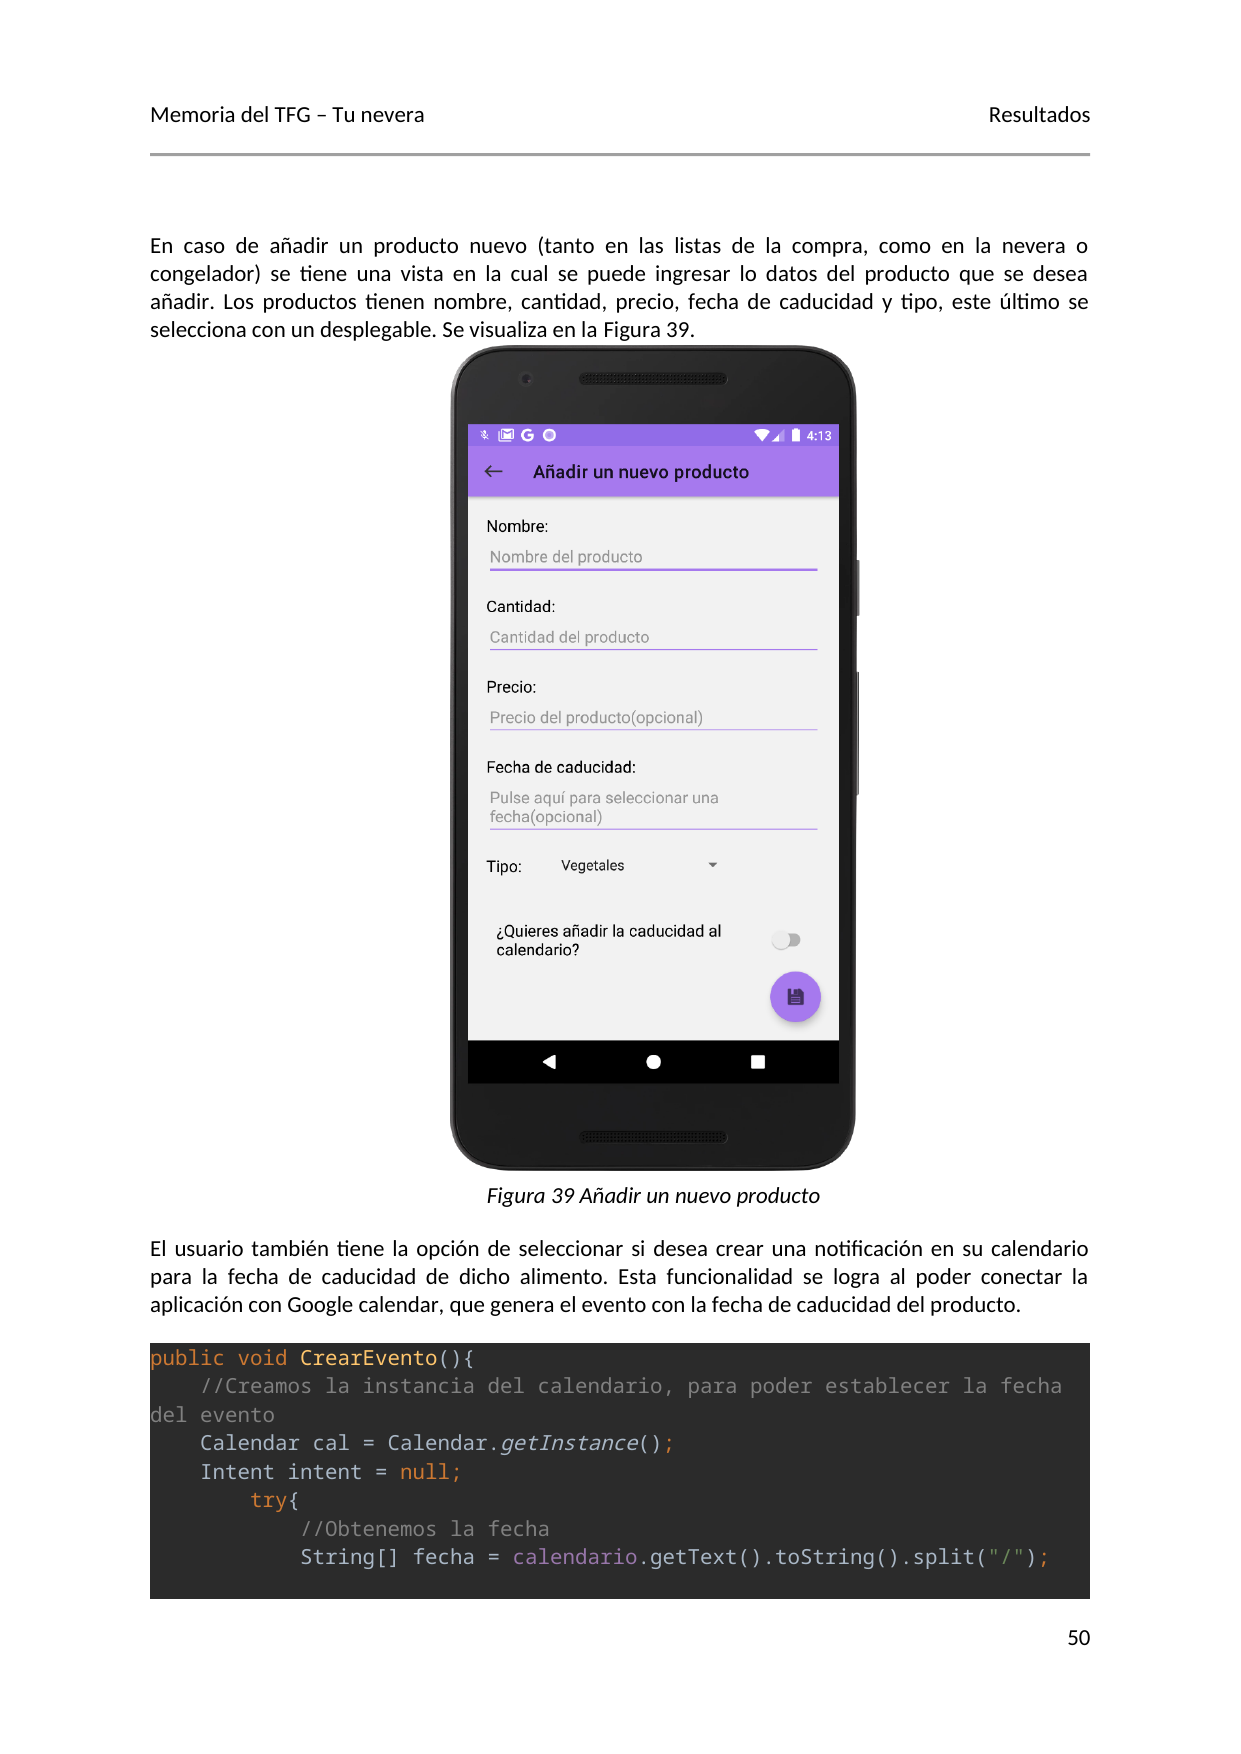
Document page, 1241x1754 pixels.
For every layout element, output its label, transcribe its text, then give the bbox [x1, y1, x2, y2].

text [150, 1343, 1090, 1599]
text En caso de añadir un producto nuevo (tanto en las listas de la compra, como en la nevera o congelador) se tiene una vista en la cual se puede ingresar lo datos del producto que se desea añadir. Los productos tienen nombre, cantidad, precio, fecha de caducidad y tipo, este último se selecciona con un desplegable. Se visualiza en la Figura 39. [150, 231, 1090, 343]
picture [450, 345, 860, 1171]
